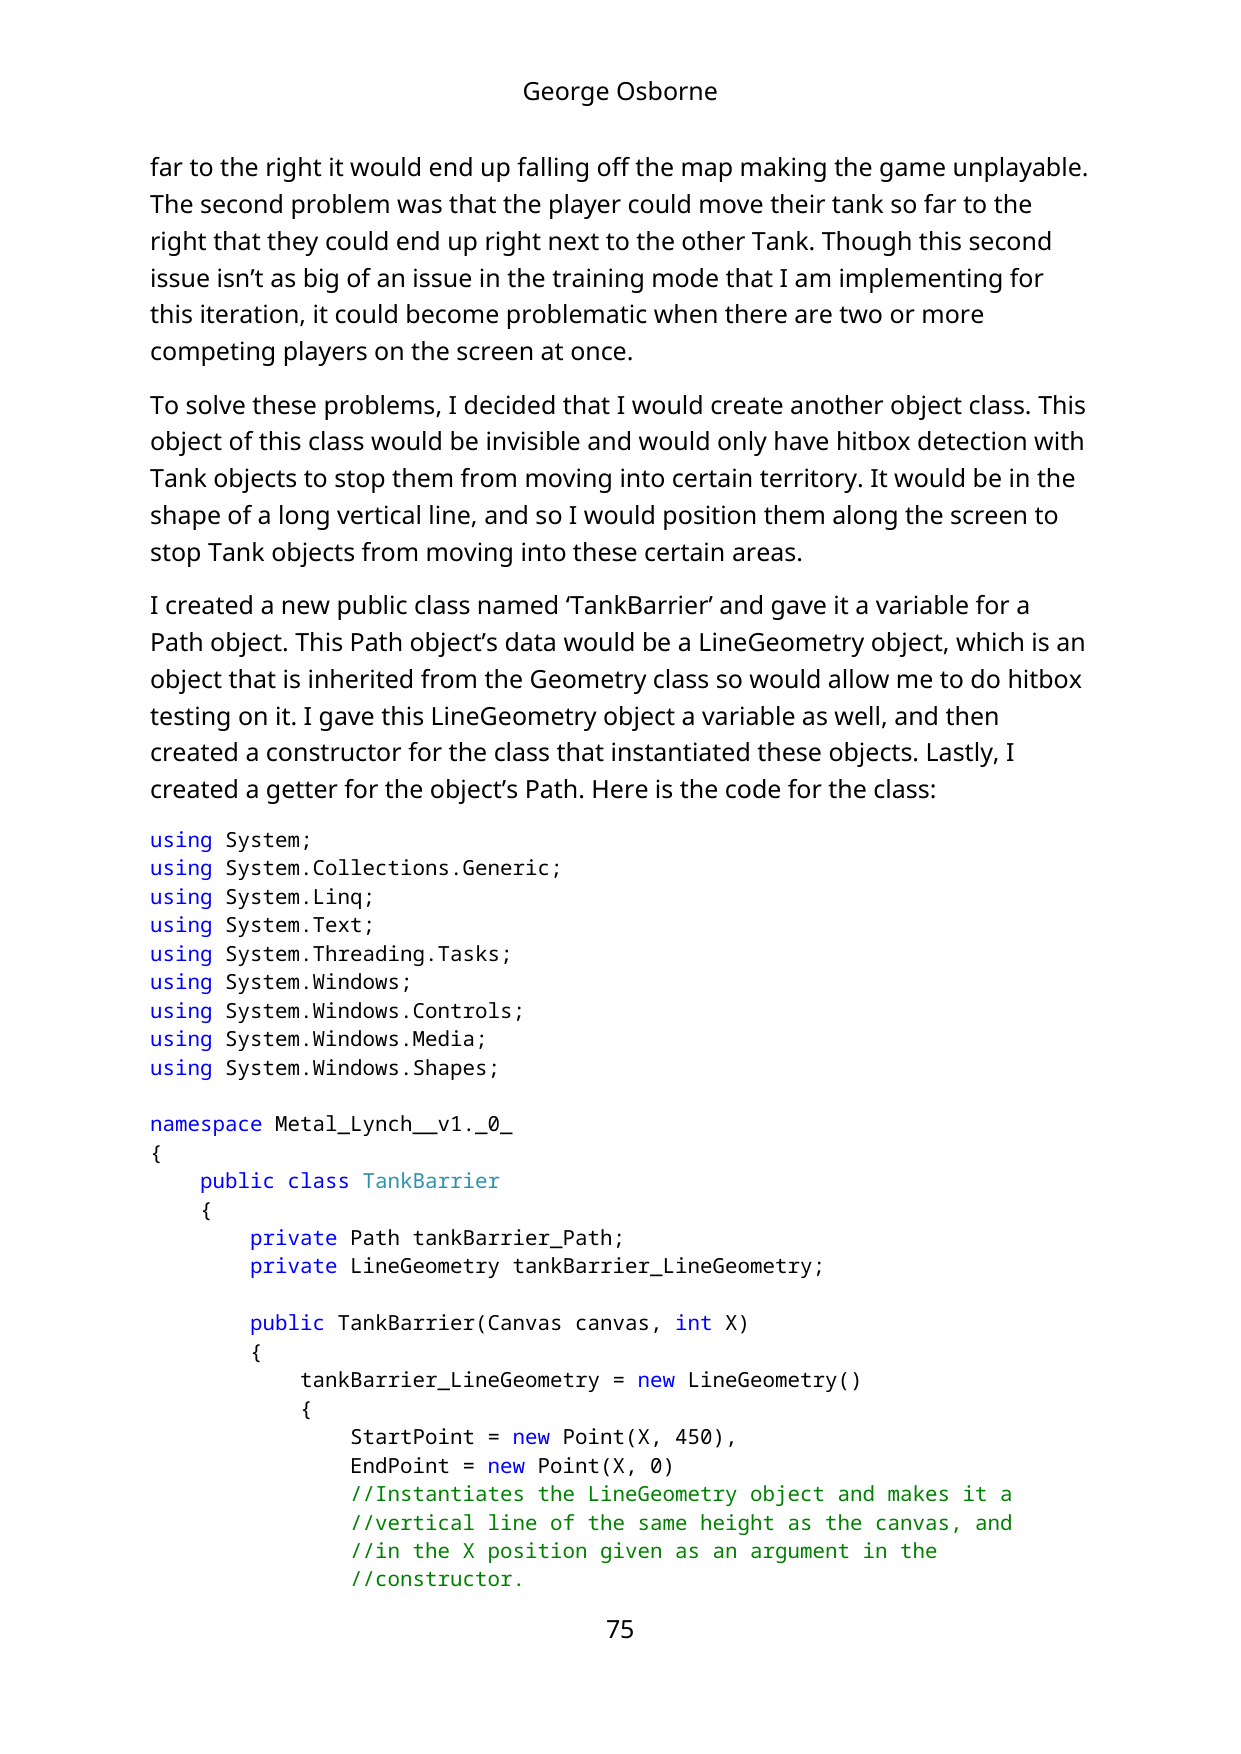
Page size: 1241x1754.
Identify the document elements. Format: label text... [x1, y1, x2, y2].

text namespace Metal_Lynch__v1._0_ [150, 1109, 1090, 1138]
text using System.Windows.Controls; [150, 996, 1090, 1024]
text using System.Text; [150, 910, 1090, 939]
text using System.Linq; [150, 882, 1090, 910]
text { [150, 1394, 1090, 1422]
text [150, 150, 1090, 368]
text //vertical line of the same height as the canvas, and [150, 1508, 1090, 1536]
text { [150, 1337, 1090, 1365]
text tankBarrier_LineGeometry = new LineGeometry() [150, 1365, 1090, 1394]
text private Path tankBarrier_Path; [150, 1223, 1090, 1252]
text { [150, 1138, 1090, 1166]
text private LineGeometry tankBarrier_LineGeometry; [150, 1252, 1090, 1280]
text To solve these problems, I decided that I would create another object class. This object of this class would be invisible and would only have hitbox detection with Tank objects to stop them from moving into certain territory. It would be in the shape of a long vertical line, and so I would position them along the screen to stop Tank objects from moving into these certain areas. [150, 387, 1090, 568]
text //in the X position given as an argument in the [150, 1536, 1090, 1564]
text using System.Windows.Shapes; [150, 1053, 1090, 1081]
text public class TankBarrier [150, 1166, 1090, 1195]
text using System.Windows; [150, 967, 1090, 996]
text //constructor. [150, 1564, 1090, 1593]
text //Instantiates the LineGeometry object and makes it a [150, 1479, 1090, 1508]
text using System; [150, 825, 1090, 853]
text { [150, 1195, 1090, 1223]
text using System.Threading.Tasks; [150, 939, 1090, 967]
text using System.Collections.Generic; [150, 853, 1090, 882]
text using System.Windows.Media; [150, 1024, 1090, 1053]
text public TankBarrier(Canvas canvas, int X) [150, 1308, 1090, 1337]
text EndPoint = new Point(X, 0) [150, 1451, 1090, 1479]
text I created a new public class named ‘TankBarrier’ and gave it a variable for a Path object. This Path object’s data would be a LineGeometry object, which is an object that is inherited from the Geometry class so would allow me to do hitbox testing on it. I gave this LineGeometry object a variable as well, and then created a constructor for the class that instantiated these objects. Lastly, I created a getter for the object’s Path. Here is the code for the class: [150, 588, 1090, 806]
text StartPoint = new Point(X, 450), [150, 1422, 1090, 1451]
